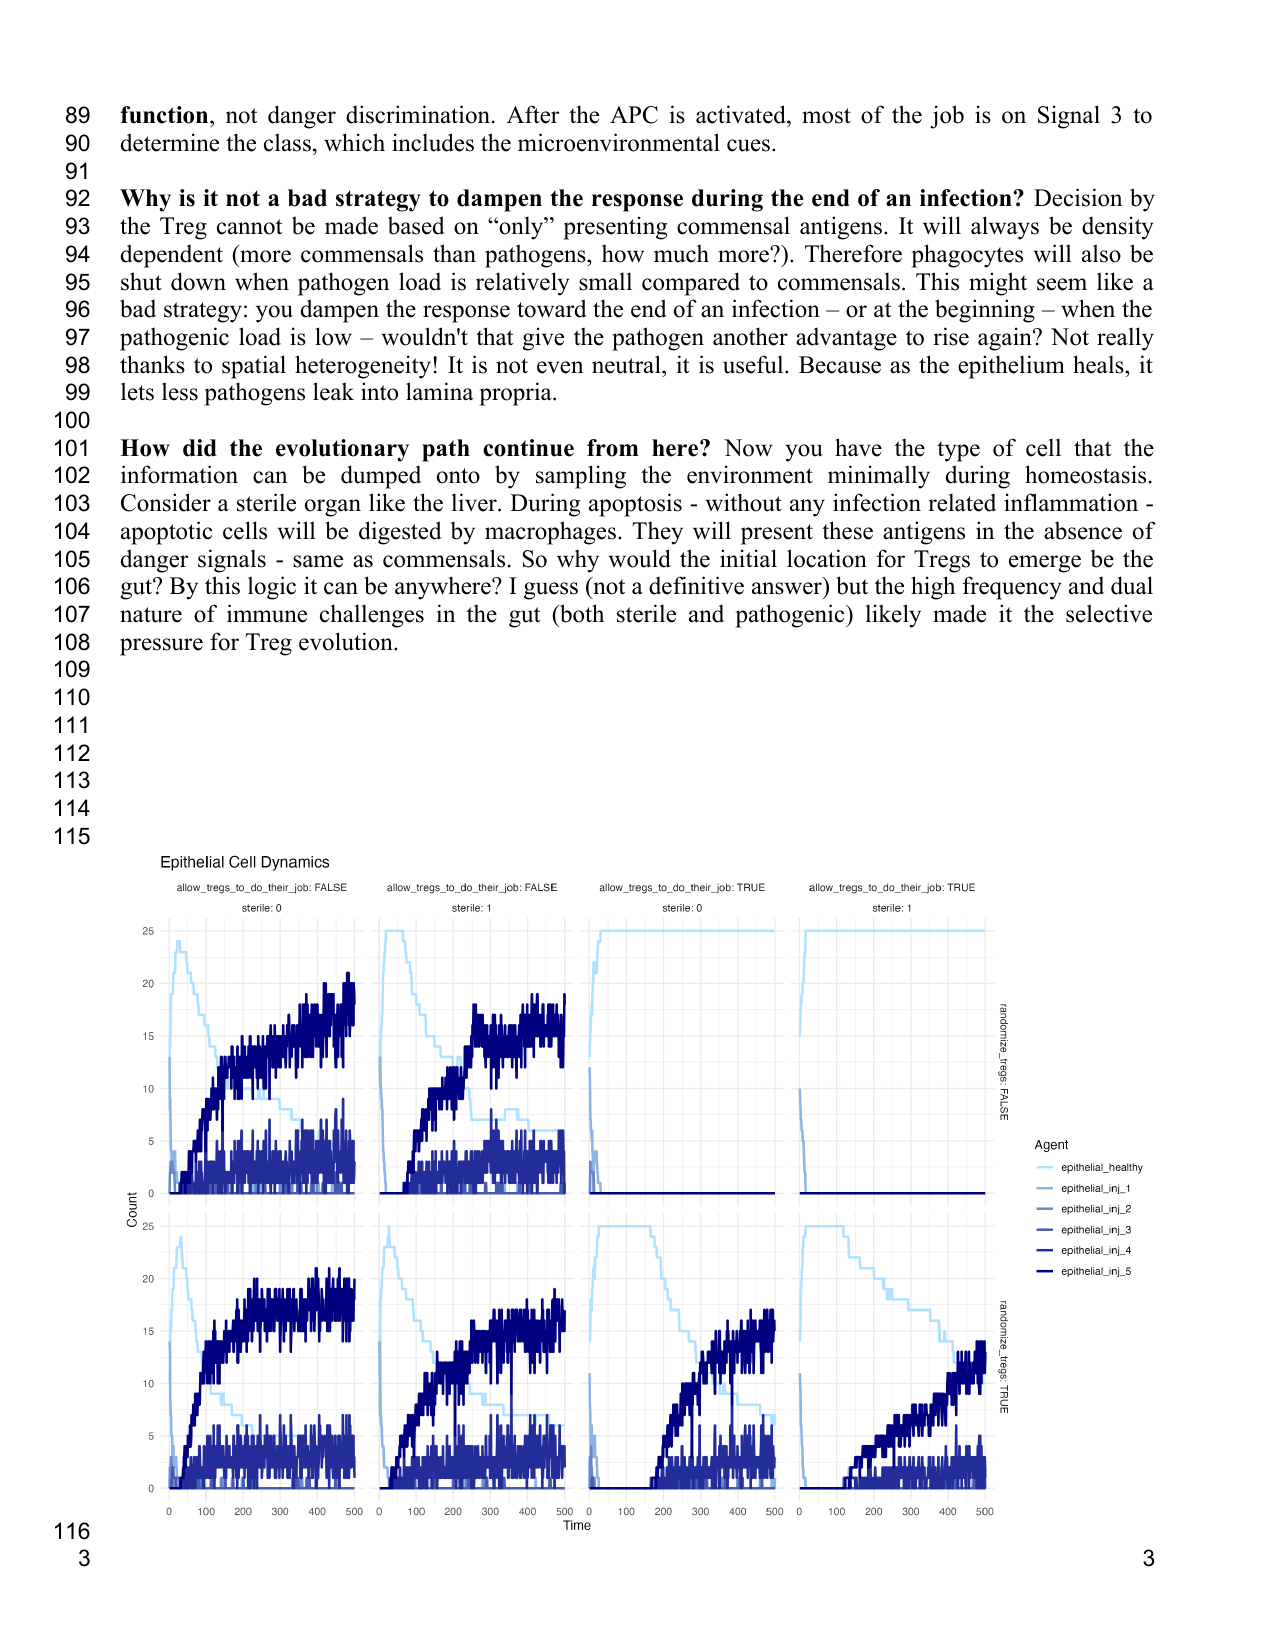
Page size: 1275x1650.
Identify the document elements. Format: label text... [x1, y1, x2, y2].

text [120, 101, 1155, 157]
text Why is it not a bad strategy to dampen the response during the end of an infection? Decision by the Treg cannot be made based on “only” presenting commensal antigens. It will always be density dependent (more commensals than pathogens, how much more?). Therefore phagocytes will also be shut down when pathogen load is relatively small compared to commensals. This might seem like a bad strategy: you dampen the response toward the end of an infection – or at the beginning – when the pathogenic load is low – wouldn't that give the pathogen another advantage to rise again? Not really thanks to spatial heterogeneity! It is not even neutral, it is useful. Because as the epithelium heals, it lets less pathogens leak into lamina propria. [120, 184, 1155, 406]
text How did the evolutionary path continue from here? Now you have the type of cell that the information can be dumped onto by sampling the environment minimally during homeostasis. Consider a sterile organ like the liver. During apoptosis - without any infection related inflammation - apoptotic cells will be digested by macrophages. They will present these antigens in the absence of danger signals - same as commensals. So why would the initial location for Tregs to emerge be the gut? By this logic it can be anywhere? I guess (not a definitive answer) but the high frequency and dual nature of immune challenges in the gut (both sterile and pathogenic) likely made it the selective pressure for Treg evolution. [120, 434, 1155, 656]
picture [120, 849, 1155, 1539]
